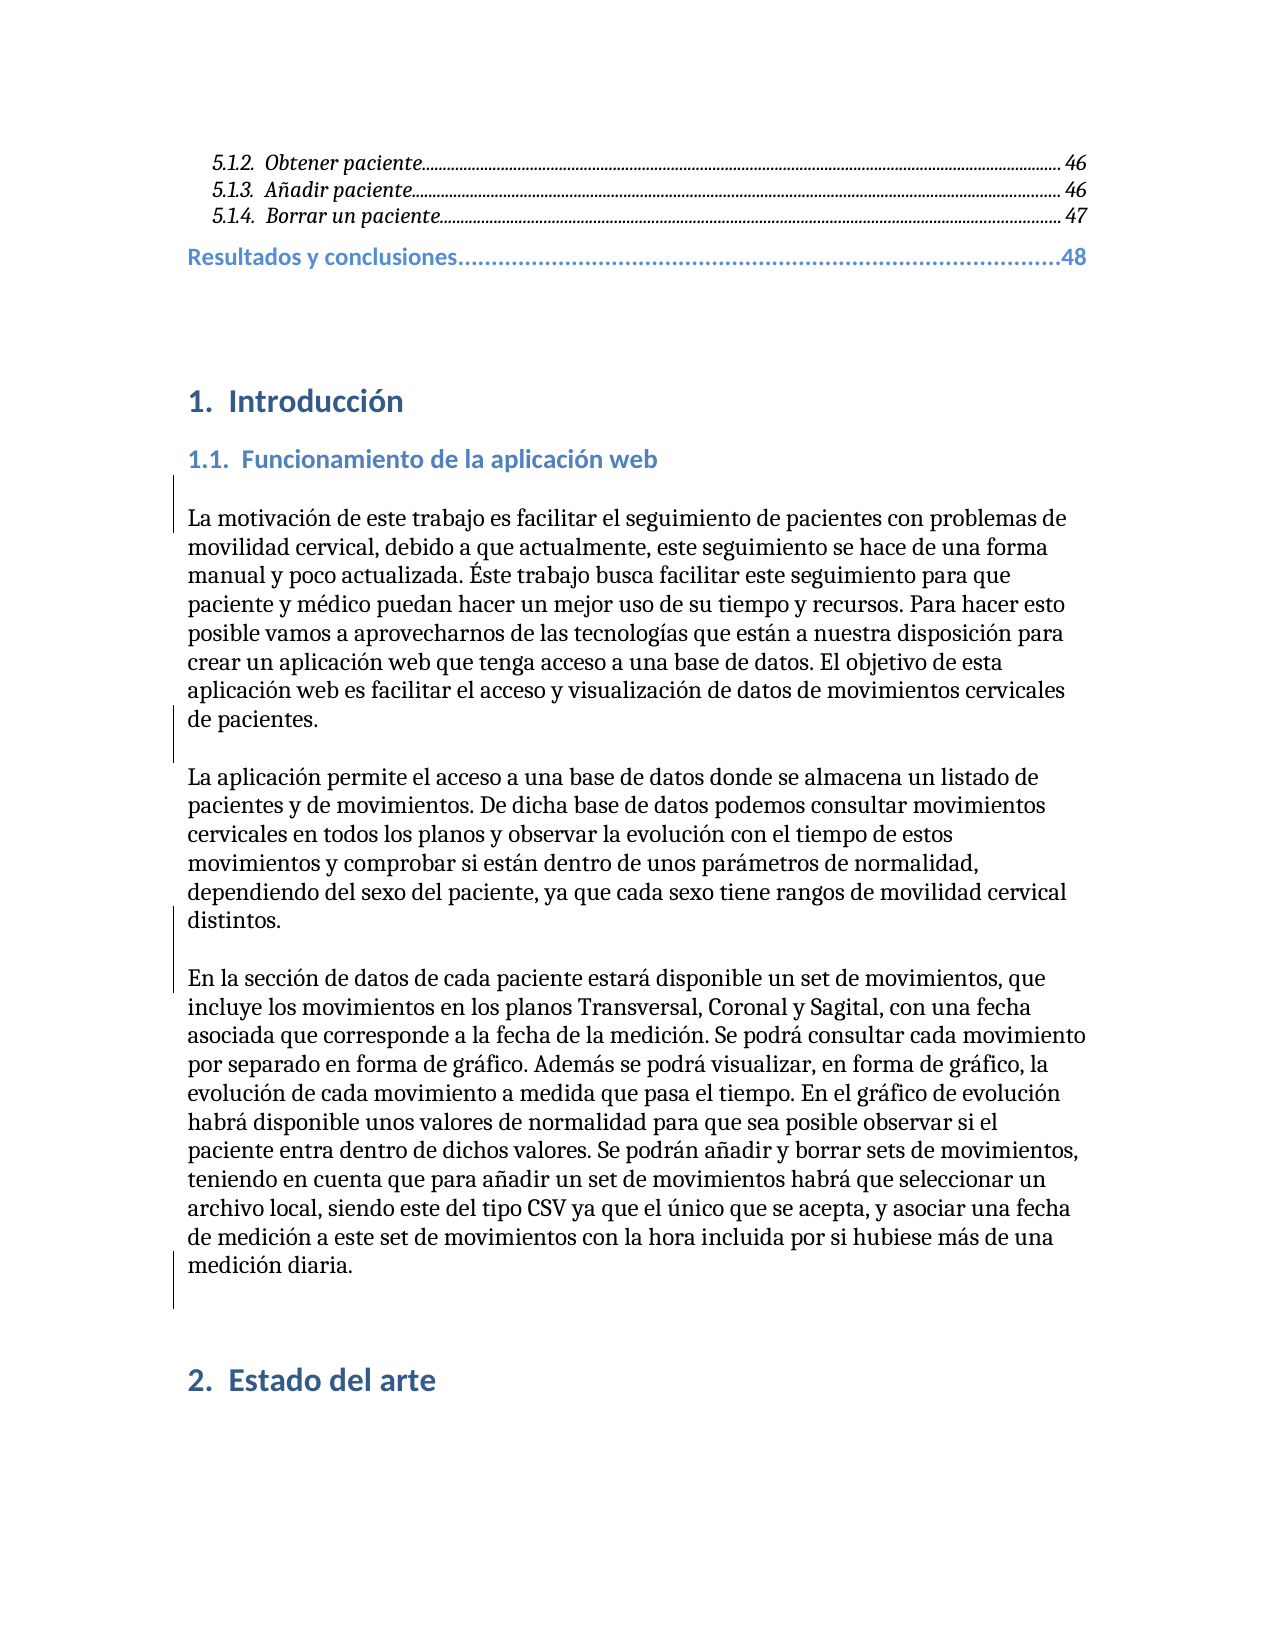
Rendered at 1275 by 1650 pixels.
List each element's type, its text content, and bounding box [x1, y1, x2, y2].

subtitle 1.1. Funcionamiento de la aplicación web [187, 442, 1087, 475]
text En la sección de datos de cada paciente estará disponible un set de movimientos, que incluye los movimientos en los planos Transversal, Coronal y Sagital, con una fecha asociada que corresponde a la fecha de la medición. Se podrá consultar cada movimiento por separado en forma de gráfico. Además se podrá visualizar, en forma de gráfico, la evolución de cada movimiento a medida que pasa el tiempo. En el gráfico de evolución habrá disponible unos valores de normalidad para que sea posible observar si el paciente entra dentro de dichos valores. Se podrán añadir y borrar sets de movimientos, teniendo en cuenta que para añadir un set de movimientos habrá que seleccionar un archivo local, siendo este del tipo CSV ya que el único que se acepta, y asociar una fecha de medición a este set de movimientos con la hora incluida por si hubiese más de una medición diaria. [187, 964, 1087, 1280]
text 5.1.3. Añadir paciente 46 [212, 176, 1087, 203]
text 5.1.2. Obtener paciente 46 [212, 150, 1087, 176]
text 5.1.4. Borrar un paciente 47 [212, 203, 1087, 229]
subtitle 2. Estado del arte [187, 1359, 1087, 1399]
text La aplicación permite el acceso a una base de datos donde se almacena un listado de pacientes y de movimientos. De dicha base de datos podemos consultar movimientos cervicales en todos los planos y observar la evolución con el tiempo de estos movimientos y comprobar si están dentro de unos parámetros de normalidad, dependiendo del sexo del paciente, ya que cada sexo tiene rangos de movilidad cervical distintos. [187, 762, 1087, 935]
text Resultados y conclusiones 48 [187, 242, 1087, 272]
subtitle 1. Introducción [187, 380, 1087, 421]
text La motivación de este trabajo es facilitar el seguimiento de pacientes con problemas de movilidad cervical, debido a que actualmente, este seguimiento se hace de una forma manual y poco actualizada. Éste trabajo busca facilitar este seguimiento para que paciente y médico puedan hacer un mejor uso de su tiempo y recursos. Para hacer esto posible vamos a aprovecharnos de las tecnologías que están a nuestra disposición para crear un aplicación web que tenga acceso a una base de datos. El objetivo de esta aplicación web es facilitar el acceso y visualización de datos de movimientos cervicales de pacientes. [187, 504, 1087, 734]
